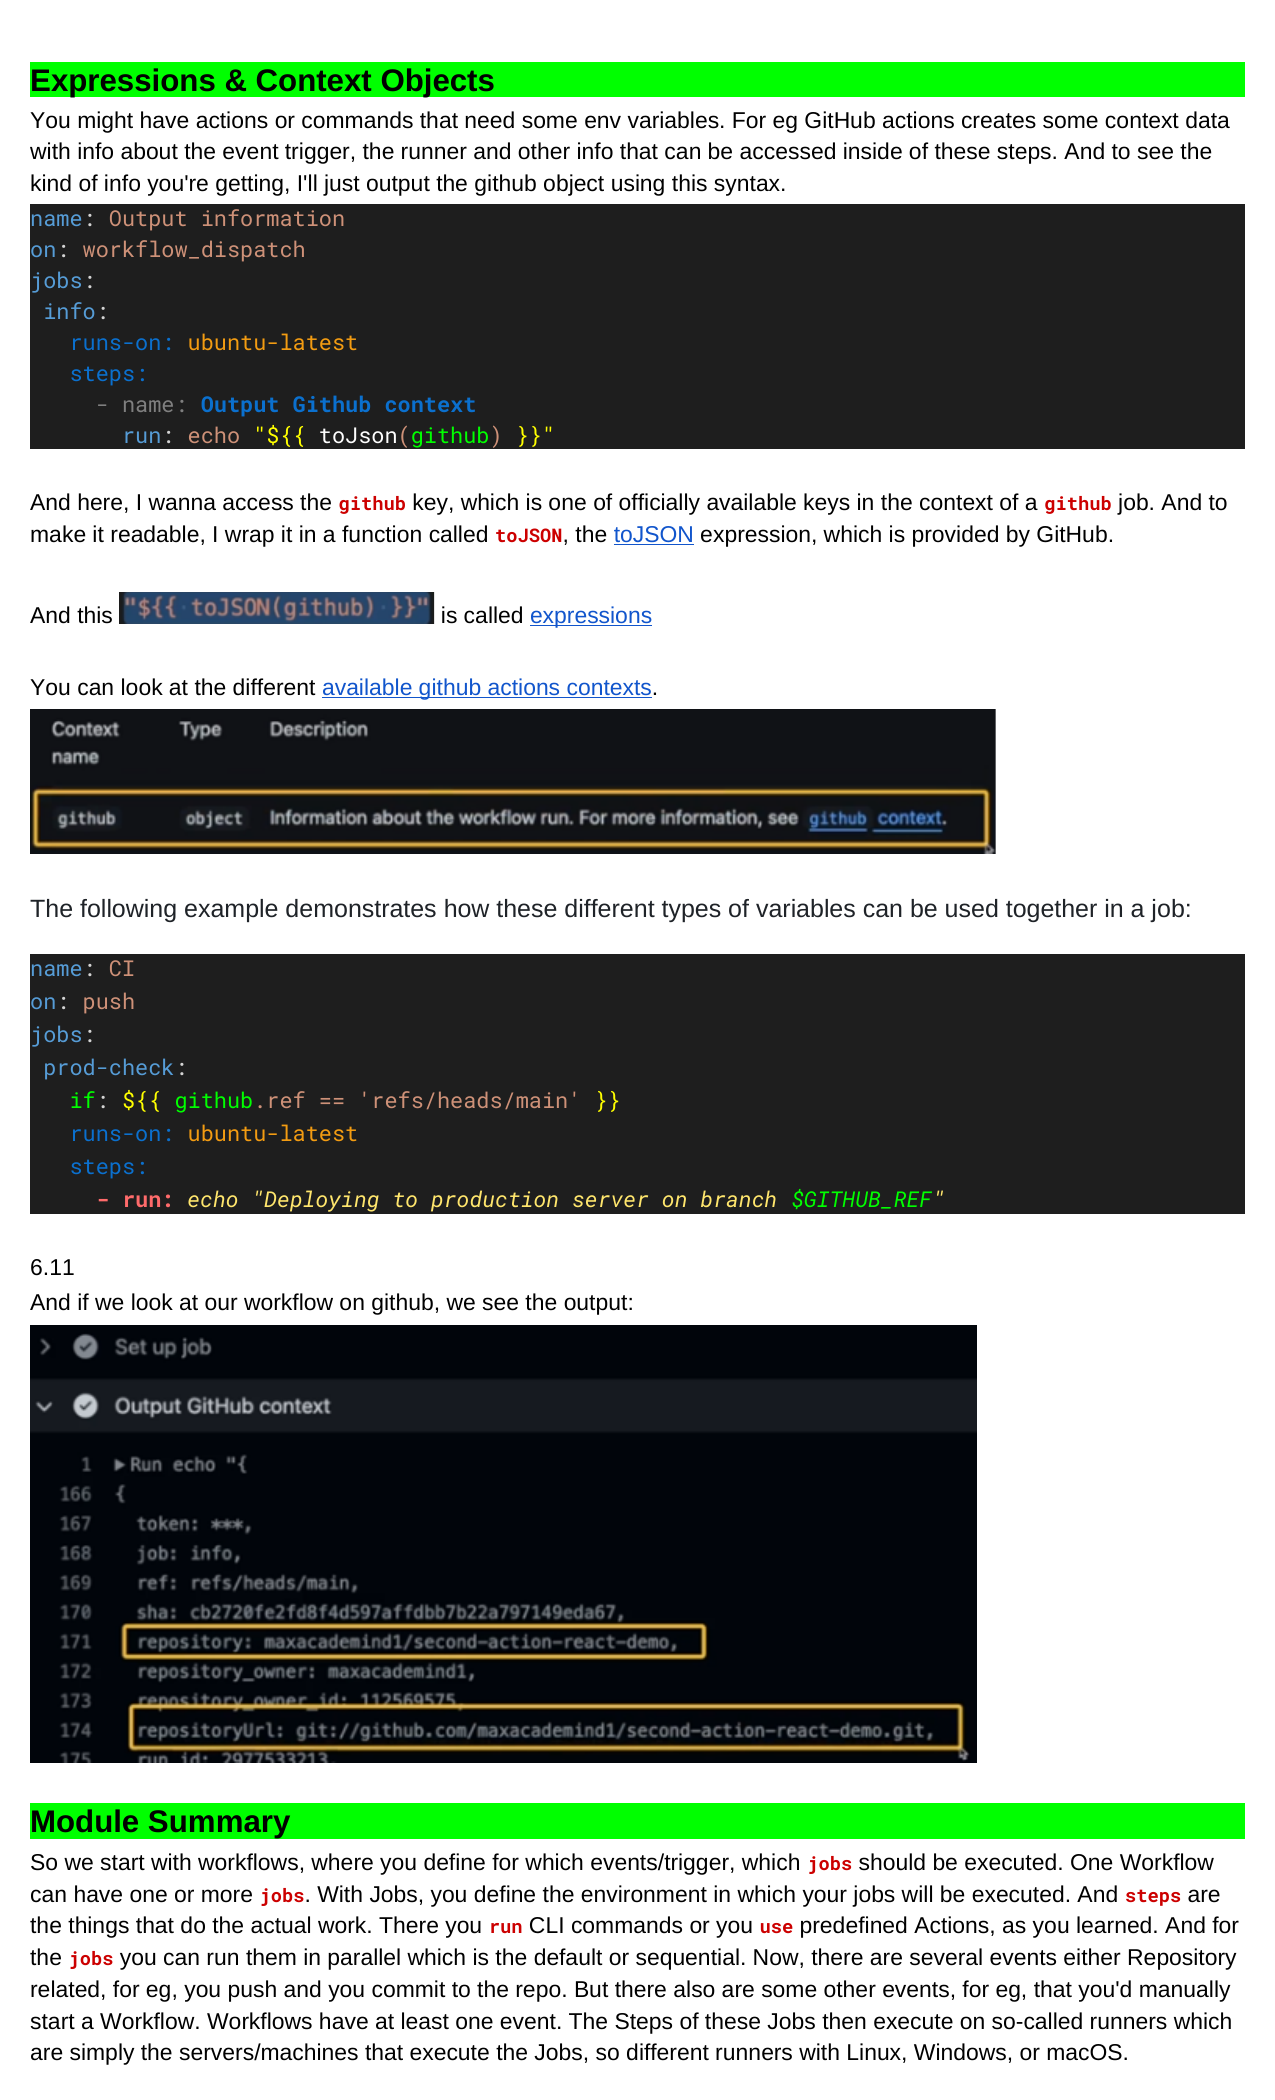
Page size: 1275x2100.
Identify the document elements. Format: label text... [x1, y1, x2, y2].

text run: echo "${{ toJson(github) }}" [30, 420, 1245, 449]
text steps: [30, 1152, 1245, 1181]
text steps: [30, 358, 1245, 387]
text jobs: [30, 266, 1245, 294]
text 6.11 [30, 1254, 1245, 1280]
subtitle Expressions & Context Objects [30, 62, 1245, 97]
text - run: echo "Deploying to production server on branch $GITHUB_REF" [30, 1185, 1245, 1214]
text runs-on: ubuntu-latest [30, 327, 1245, 356]
text So we start with workflows, where you define for which events/trigger, which jobs should be executed. One Workflow can have one or more jobs. With Jobs, you define the environment in which your jobs will be executed. And steps are the things that do the actual work. There you run CLI commands or you use predefined Actions, as you learned. And for the jobs you can run them in parallel which is the default or sequential. Now, there are several events either Repository related, for eg, you push and you commit to the repo. But there also are some other events, for eg, that you'd manually start a Workflow. Workflows have at least one event. The Steps of these Jobs then execute on so-called runners which are simply the servers/machines that execute the Jobs, so different runners with Linux, Windows, or macOS. [30, 1849, 1245, 2066]
text And here, I wanna access the github key, which is one of officially available keys in the context of a github job. And to make it readable, I wrap it in a function called toJSON, the toJSON expression, which is provided by GitHub. [30, 489, 1245, 547]
text The following example demonstrates how these different types of variables can be used together in a job: [30, 894, 1245, 923]
text on: push [30, 987, 1245, 1016]
text And if we look at our workflow on github, we see the output: [30, 1289, 1245, 1316]
text runs-on: ubuntu-latest [30, 1119, 1245, 1148]
text prod-check: [30, 1053, 1245, 1082]
text on: workflow_dispatch [30, 235, 1245, 263]
text jobs: [30, 1020, 1245, 1049]
text if: ${{ github.ref == 'refs/heads/main' }} [30, 1086, 1245, 1115]
text name: Output information [30, 204, 1245, 233]
picture [119, 592, 435, 624]
text info: [30, 297, 1245, 325]
text You can look at the different available github actions contexts. [30, 674, 1245, 700]
picture [30, 709, 996, 854]
subtitle Module Summary [30, 1803, 1245, 1839]
text - name: Output Github context [30, 389, 1245, 418]
text And this is called expressions [30, 593, 1245, 629]
text You might have actions or commands that need some env variables. For eg GitHub actions creates some context data with info about the event trigger, the runner and other info that can be accessed inside of these steps. And to see the kind of info you're getting, I'll just output the github object using this syntax. [30, 107, 1245, 196]
text name: CI [30, 954, 1245, 983]
picture [30, 1325, 977, 1763]
